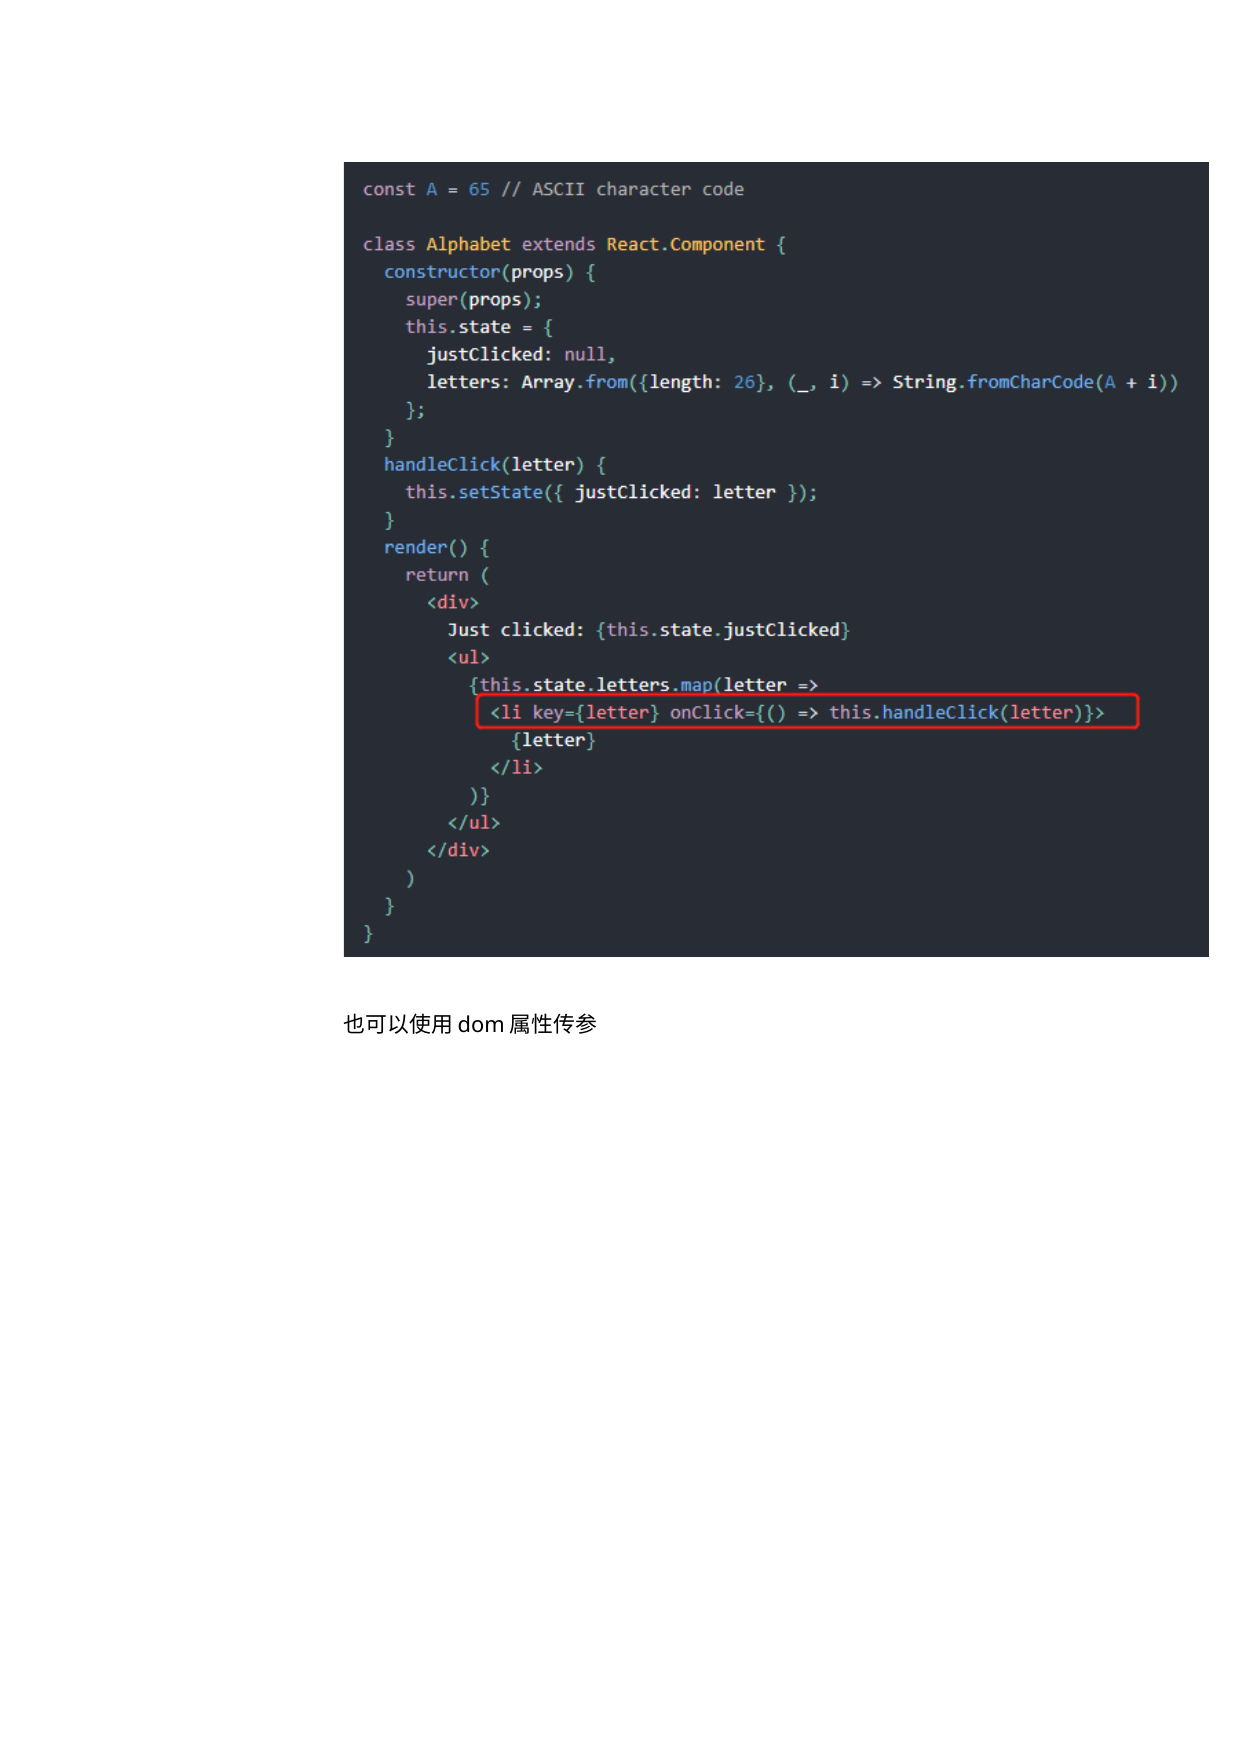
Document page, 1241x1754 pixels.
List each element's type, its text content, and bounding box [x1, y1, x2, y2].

picture [343, 162, 1209, 957]
list 也可以使用dom属性传参 [344, 1007, 1053, 1039]
